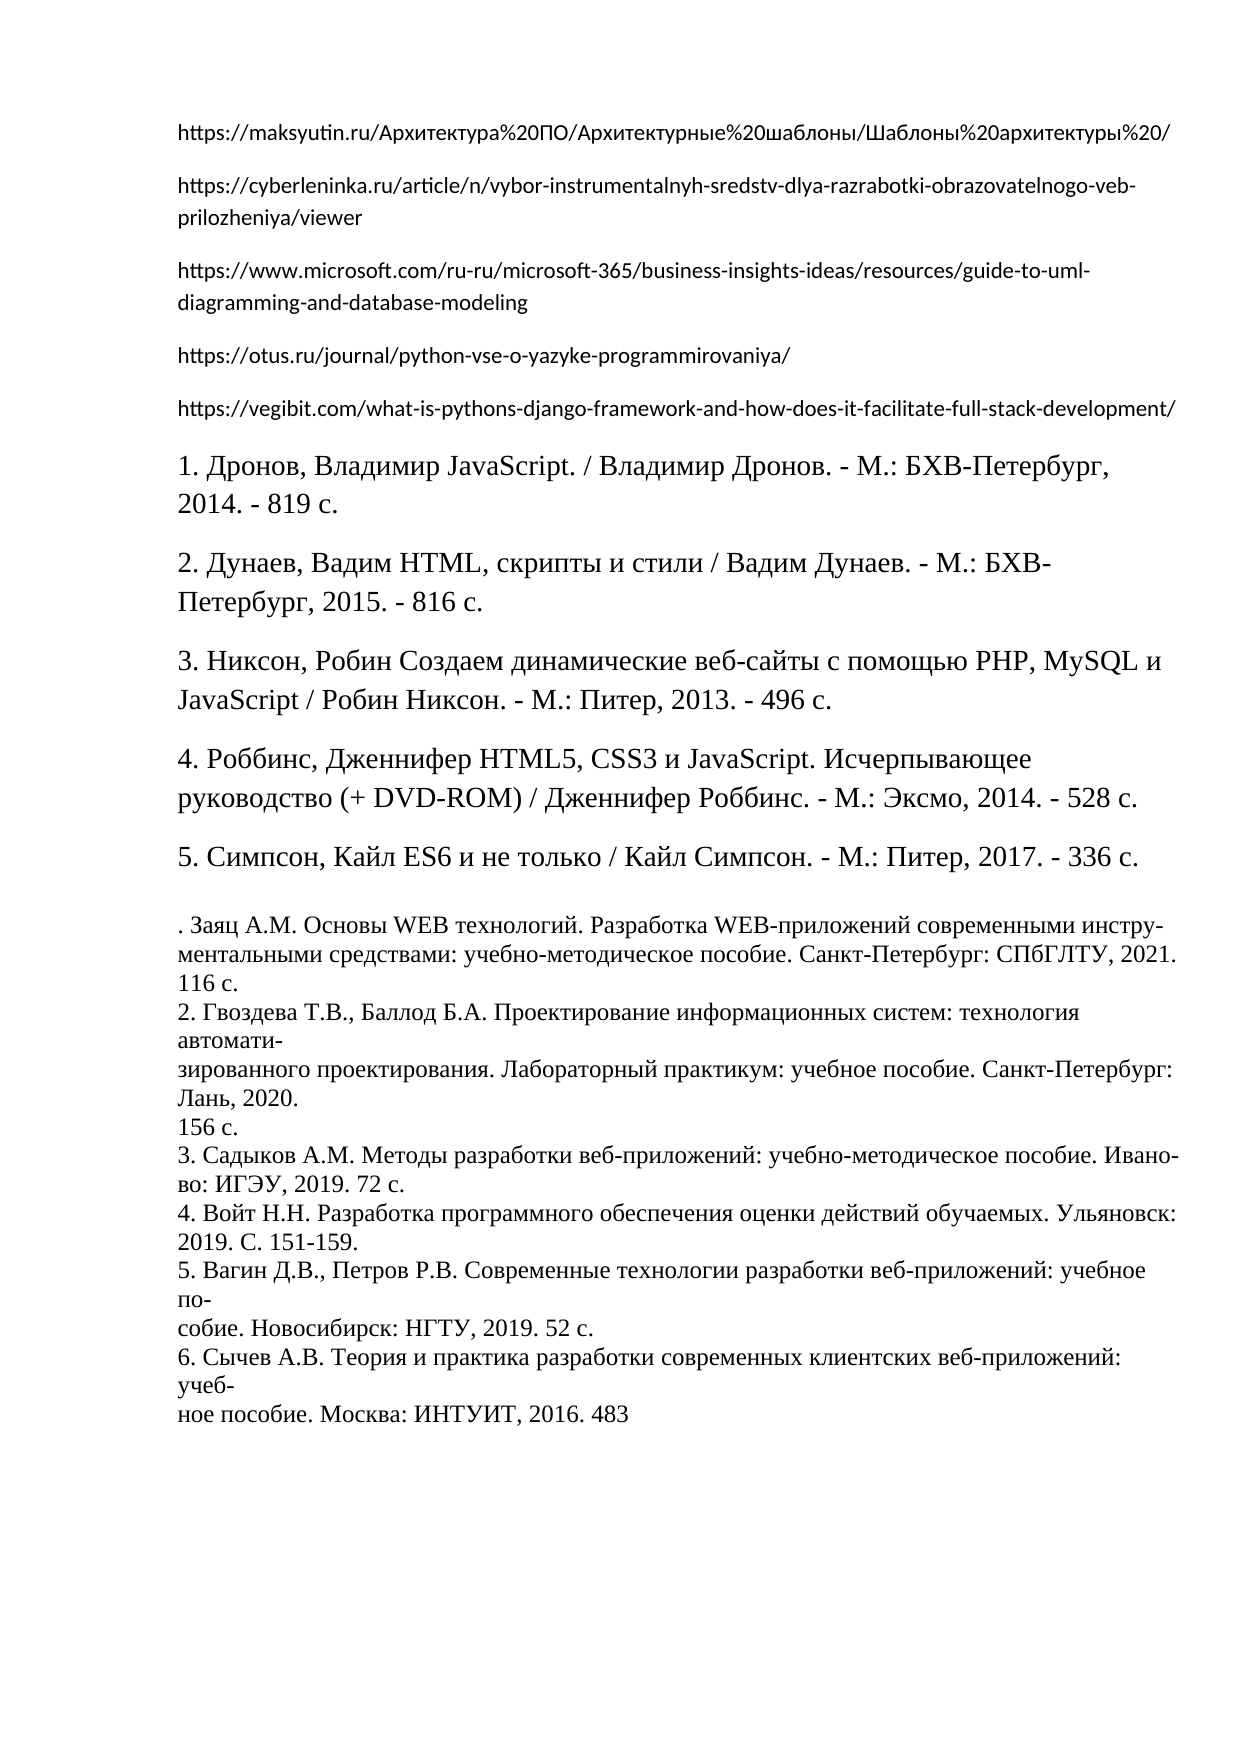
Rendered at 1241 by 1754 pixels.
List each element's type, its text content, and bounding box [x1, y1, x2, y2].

text https://cyberleninka.ru/article/n/vybor-instrumentalnyh-sredstv-dlya-razrabotki-obrazovatelnogo-veb-prilozheniya/viewer [177, 171, 1181, 231]
text 6. Сычев А.В. Теория и практика разработки современных клиентских веб-приложений: учеб- [177, 1342, 1181, 1399]
text . Заяц А.М. Основы WEB технологий. Разработка WEB-приложений современными инстру- [177, 910, 1181, 939]
text https://maksyutin.ru/Архитектура%20ПО/Архитектурные%20шаблоны/Шаблоны%20архитектуры%20/ [177, 118, 1181, 146]
text 3. Садыков А.М. Методы разработки веб-приложений: учебно-методическое пособие. Ивано- [177, 1140, 1181, 1169]
text собие. Новосибирск: НГТУ, 2019. 52 с. [177, 1313, 1181, 1342]
text https://vegibit.com/what-is-pythons-django-framework-and-how-does-it-facilitate-full-stack-development/ [177, 394, 1181, 423]
text 1. Дронов, Владимир JavaScript. / Владимир Дронов. - М.: БХВ-Петербург, 2014. - 819 c. [177, 448, 1181, 520]
text зированного проектирования. Лабораторный практикум: учебное пособие. Санкт-Петербург: Лань, 2020. [177, 1054, 1181, 1112]
text во: ИГЭУ, 2019. 72 с. [177, 1169, 1181, 1198]
text 2. Дунаев, Вадим HTML, скрипты и стили / Вадим Дунаев. - М.: БХВ-Петербург, 2015. - 816 c. [177, 546, 1181, 618]
text 156 с. [177, 1112, 1181, 1140]
text 2019. С. 151-159. [177, 1227, 1181, 1255]
text https://www.microsoft.com/ru-ru/microsoft-365/business-insights-ideas/resources/guide-to-uml-diagramming-and-database-modeling [177, 256, 1181, 317]
text 5. Симпсон, Кайл ES6 и не только / Кайл Симпсон. - М.: Питер, 2017. - 336 c. [177, 839, 1181, 873]
text 4. Войт Н.Н. Разработка программного обеспечения оценки действий обучаемых. Ульяновск: [177, 1198, 1181, 1227]
text 5. Вагин Д.В., Петров Р.В. Современные технологии разработки веб-приложений: учебное по- [177, 1255, 1181, 1313]
text 4. Роббинс, Дженнифер HTML5, CSS3 и JavaScript. Исчерпывающее руководство (+ DVD-ROM) / Дженнифер Роббинс. - М.: Эксмо, 2014. - 528 c. [177, 741, 1181, 813]
text ментальными средствами: учебно-методическое пособие. Санкт-Петербург: СПбГЛТУ, 2021. 116 с. [177, 939, 1181, 997]
text https://otus.ru/journal/python-vse-o-yazyke-programmirovaniya/ [177, 342, 1181, 369]
text ное пособие. Москва: ИНТУИТ, 2016. 483 [177, 1399, 1181, 1428]
text 2. Гвоздева Т.В., Баллод Б.А. Проектирование информационных систем: технология автомати- [177, 997, 1181, 1054]
text 3. Никсон, Робин Создаем динамические веб-сайты с помощью PHP, MySQL и JavaScript / Робин Никсон. - М.: Питер, 2013. - 496 c. [177, 643, 1181, 716]
